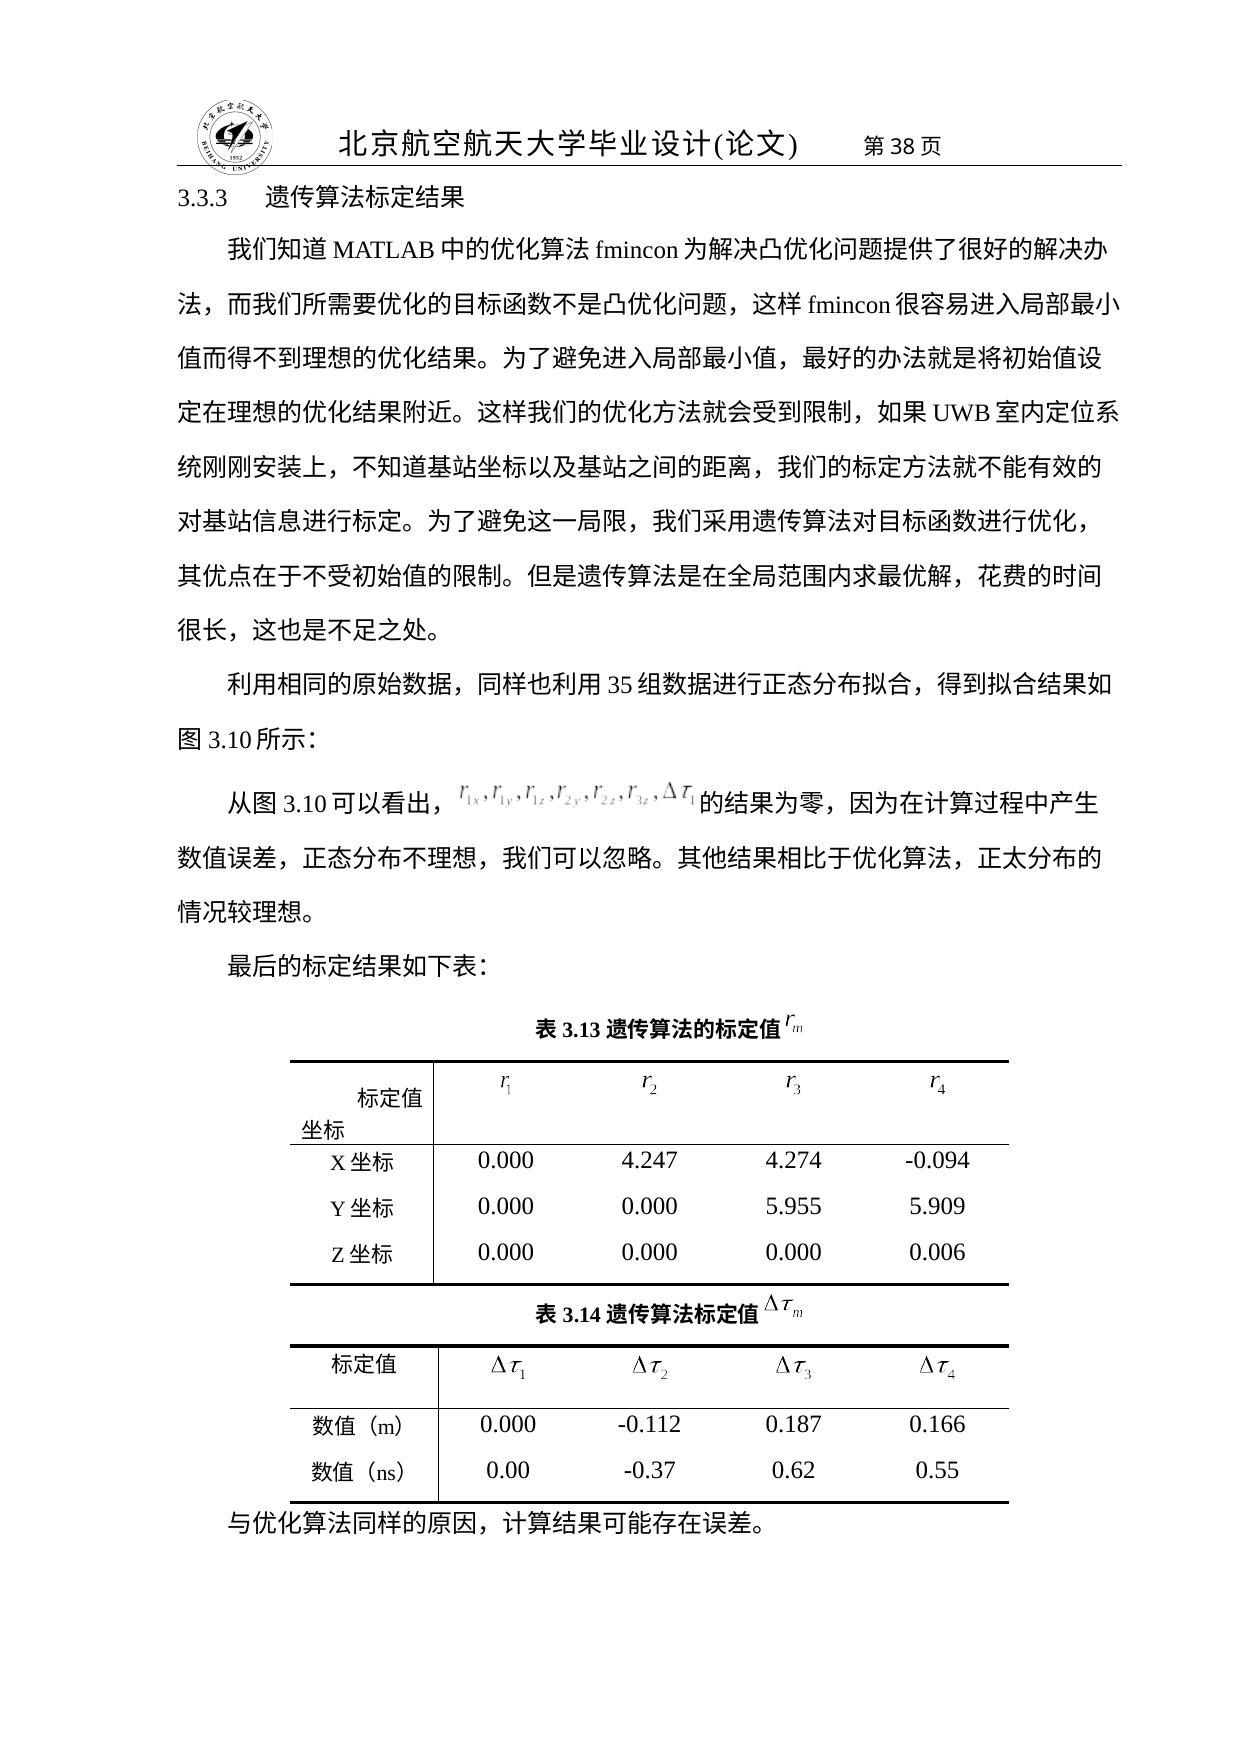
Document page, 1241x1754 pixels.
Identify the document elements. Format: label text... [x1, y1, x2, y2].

table_header 标定值 坐标 [290, 1063, 433, 1144]
table_cell Z坐标 [290, 1237, 433, 1283]
table_cell 0.166 [865, 1409, 1009, 1455]
table_header [439, 1348, 578, 1408]
table_cell 4.274 [721, 1145, 865, 1191]
table_cell 4.247 [578, 1145, 721, 1191]
table_cell -0.094 [865, 1145, 1009, 1191]
text 我们知道MATLAB中的优化算法fmincon为解决凸优化问题提供了很好的解决办法，而我们所需要优化的目标函数不是凸优化问题，这样fmincon很容易进入局部最小值而得不到理想的优化结果。为了避免进入局部最小值，最好的办法就是将初始值设定在理想的优化结果附近。这样我们的优化方法就会受到限制，如果UWB室内定位系统刚刚安装上，不知道基站坐标以及基站之间的距离，我们的标定方法就不能有效的对基站信息进行标定。为了避免这一局限，我们采用遗传算法对目标函数进行优化，其优点在于不受初始值的限制。但是遗传算法是在全局范围内求最优解，花费的时间很长，这也是不足之处。 [177, 230, 1122, 647]
table_cell 0.000 [434, 1145, 578, 1191]
table_cell 0.000 [434, 1191, 578, 1237]
table_cell 数值（ns） [290, 1455, 438, 1501]
table_header 标定值 [290, 1348, 438, 1408]
table_header [721, 1063, 865, 1144]
table_header [865, 1348, 1009, 1408]
picture [197, 100, 273, 165]
table_cell 0.62 [721, 1455, 865, 1501]
table_cell X坐标 [290, 1145, 433, 1191]
table_header [578, 1348, 721, 1408]
picture [197, 166, 273, 175]
table_header [721, 1348, 865, 1408]
table_header [865, 1063, 1009, 1144]
text 最后的标定结果如下表： [177, 947, 1122, 983]
table_cell 5.909 [865, 1191, 1009, 1237]
table_cell 0.006 [865, 1237, 1009, 1283]
table_header [434, 1063, 578, 1144]
table_cell 0.187 [721, 1409, 865, 1455]
table_cell -0.37 [578, 1455, 721, 1501]
subtitle 遗传算法标定结果 [177, 177, 1122, 213]
table_cell 0.000 [578, 1237, 721, 1283]
table_header [578, 1063, 721, 1144]
table_cell 0.00 [439, 1455, 578, 1501]
table_cell Y坐标 [290, 1191, 433, 1237]
text 与优化算法同样的原因，计算结果可能存在误差。 [177, 1504, 1122, 1540]
table_cell 数值（m） [290, 1409, 438, 1455]
table_cell 0.000 [439, 1409, 578, 1455]
table_cell 5.955 [721, 1191, 865, 1237]
table_cell 0.55 [865, 1455, 1009, 1501]
table_cell 0.000 [721, 1237, 865, 1283]
table_cell -0.112 [578, 1409, 721, 1455]
table_cell 0.000 [578, 1191, 721, 1237]
table_cell 0.000 [434, 1237, 578, 1283]
